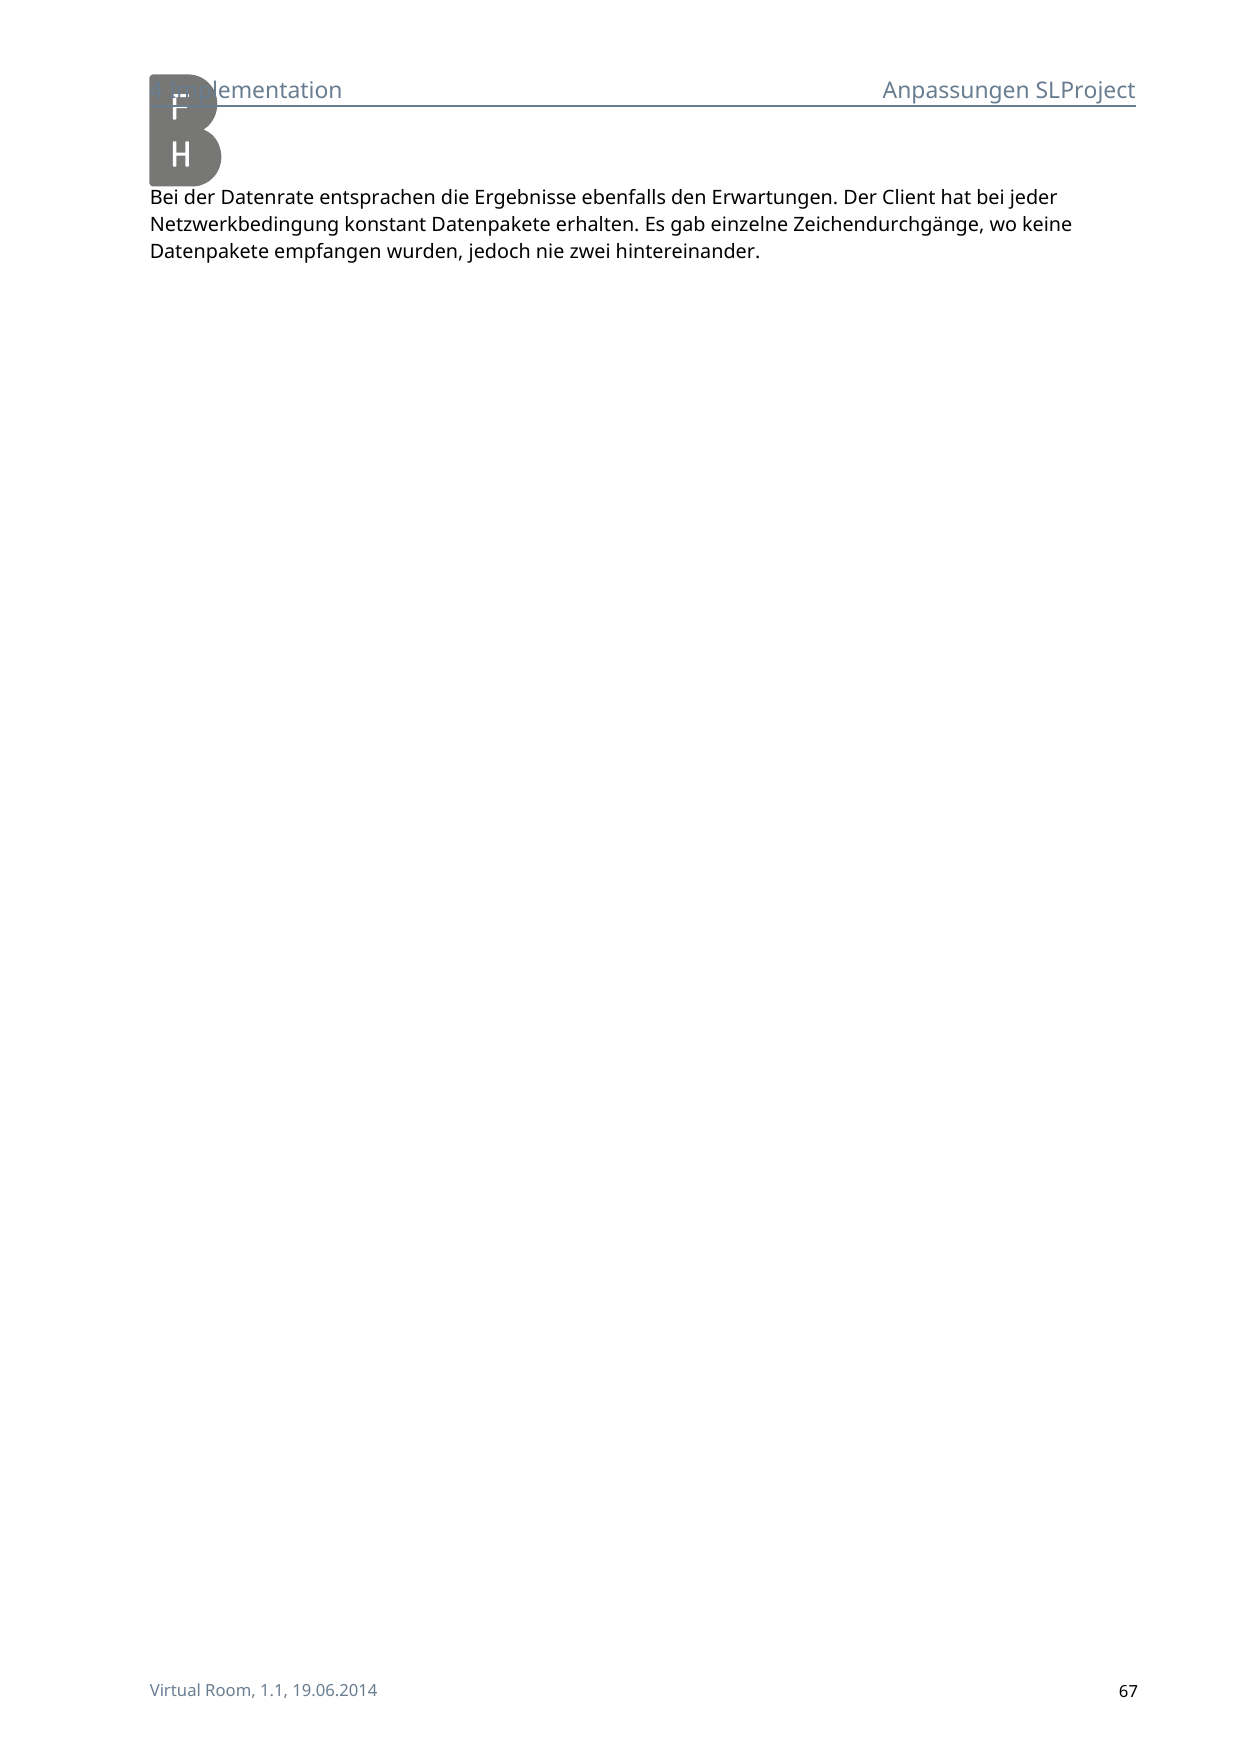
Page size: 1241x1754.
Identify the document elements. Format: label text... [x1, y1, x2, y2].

text Bei der Datenrate entsprachen die Ergebnisse ebenfalls den Erwartungen. Der Client hat bei jeder Netzwerkbedingung konstant Datenpakete erhalten. Es gab einzelne Zeichendurchgänge, wo keine Datenpakete empfangen wurden, jedoch nie zwei hintereinander. [149, 183, 1136, 264]
